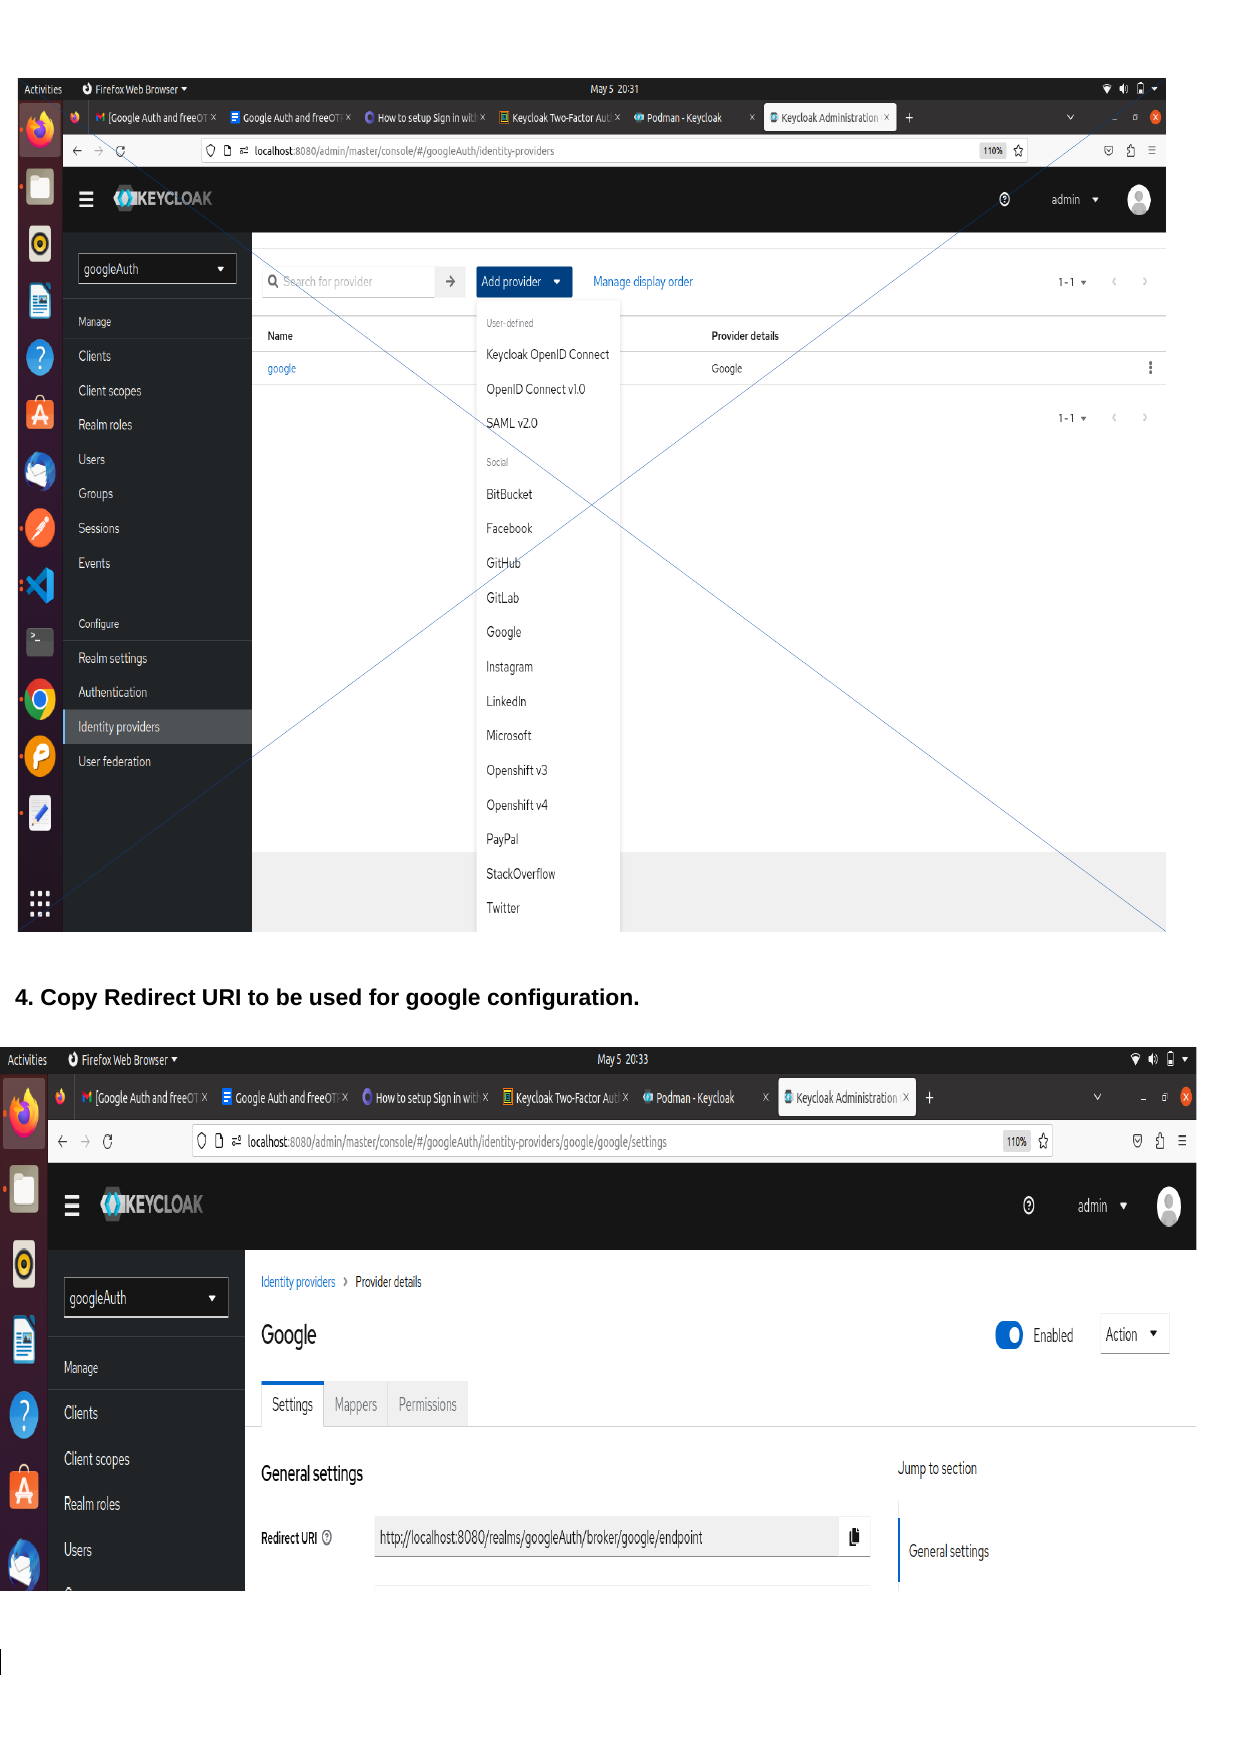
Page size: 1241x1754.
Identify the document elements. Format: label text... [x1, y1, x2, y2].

picture [17, 79, 590, 931]
picture [0, 1047, 1197, 1591]
picture [594, 80, 1166, 930]
picture [19, 506, 1165, 932]
picture [19, 78, 1164, 504]
text 4. Copy Redirect URI to be used for google configuration. [15, 984, 1180, 1011]
